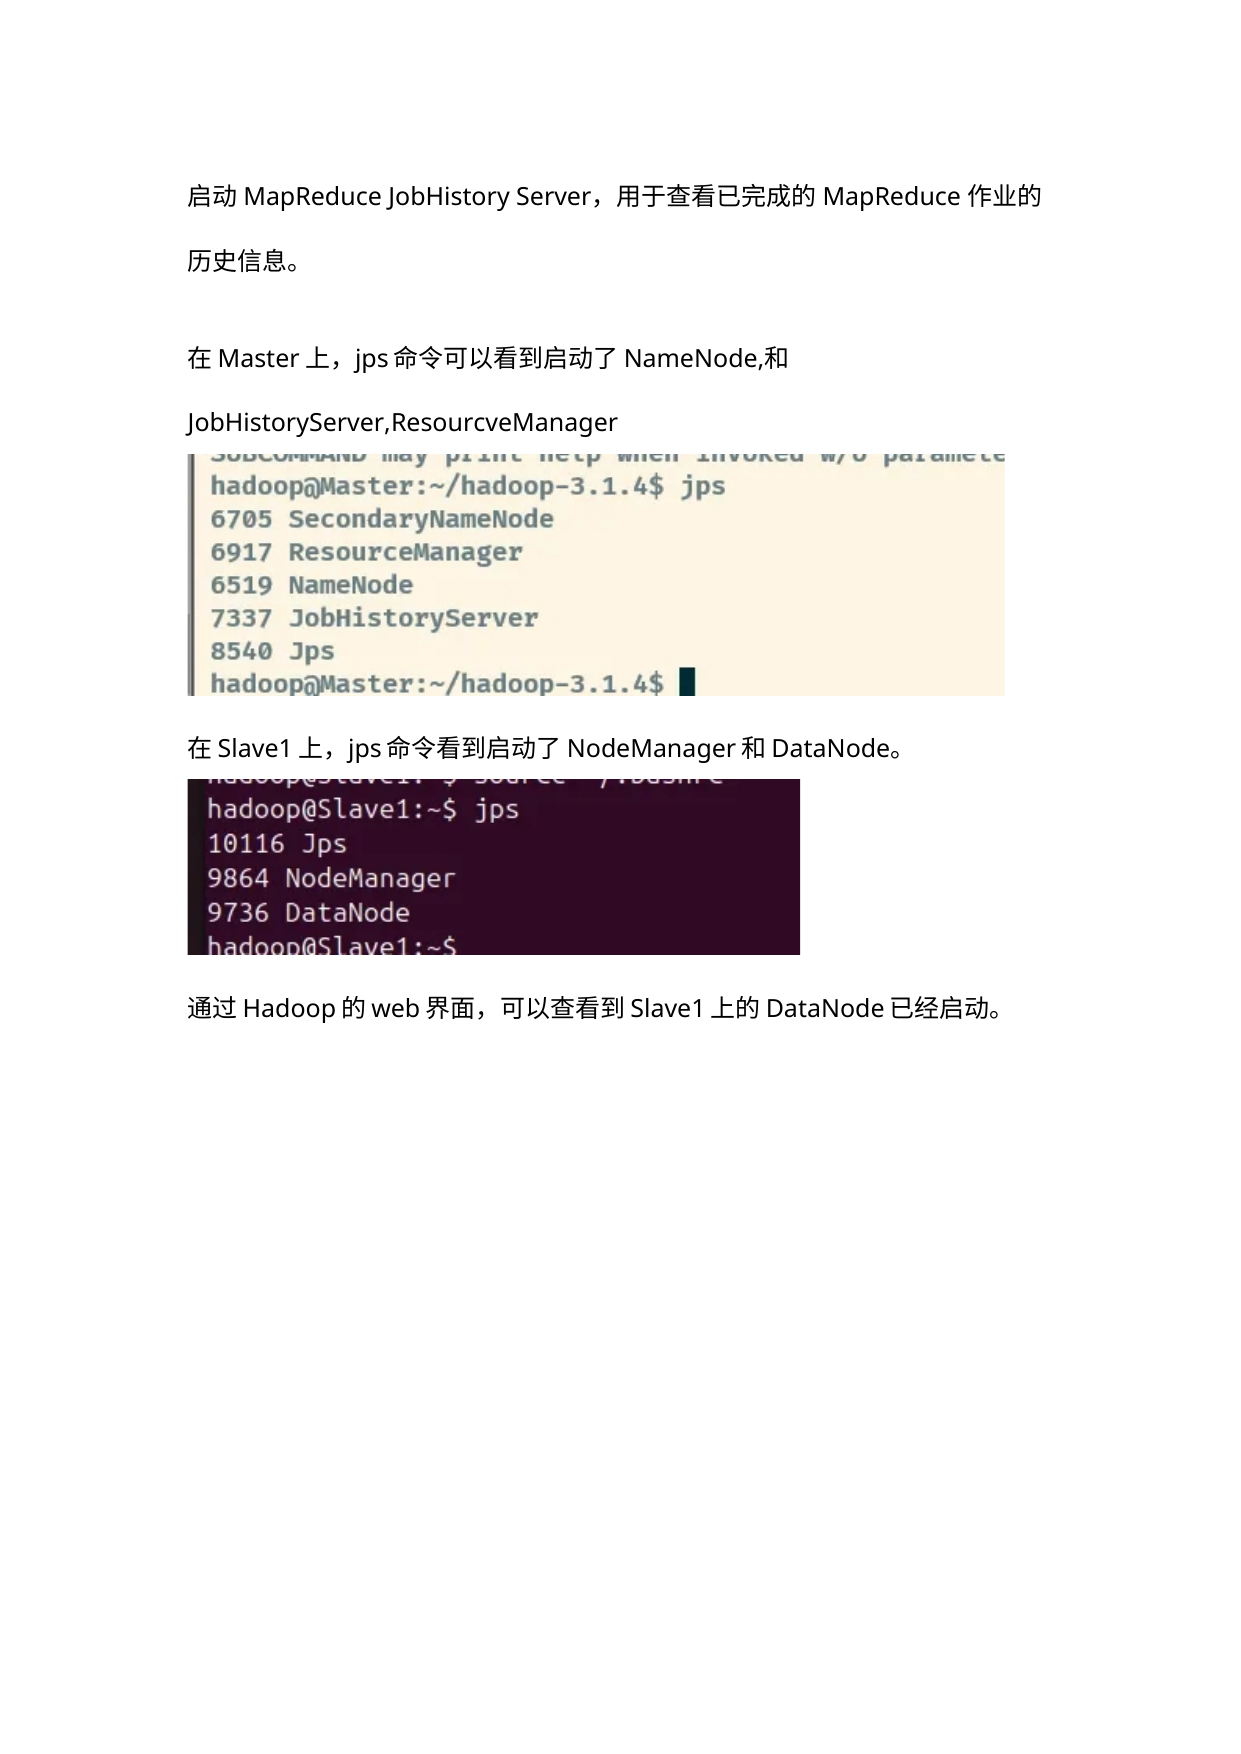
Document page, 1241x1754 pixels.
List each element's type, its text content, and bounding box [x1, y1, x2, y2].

text 在Slave1上，jps命令看到启动了NodeManager和DataNode。 [187, 714, 1053, 779]
text 在Master上，jps命令可以看到启动了NameNode,和JobHistoryServer,ResourcveManager [187, 324, 1053, 454]
picture [187, 779, 800, 955]
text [187, 162, 1053, 292]
text 通过Hadoop的web界面，可以查看到Slave1上的DataNode已经启动。 [187, 974, 1053, 1039]
picture [187, 454, 1005, 696]
